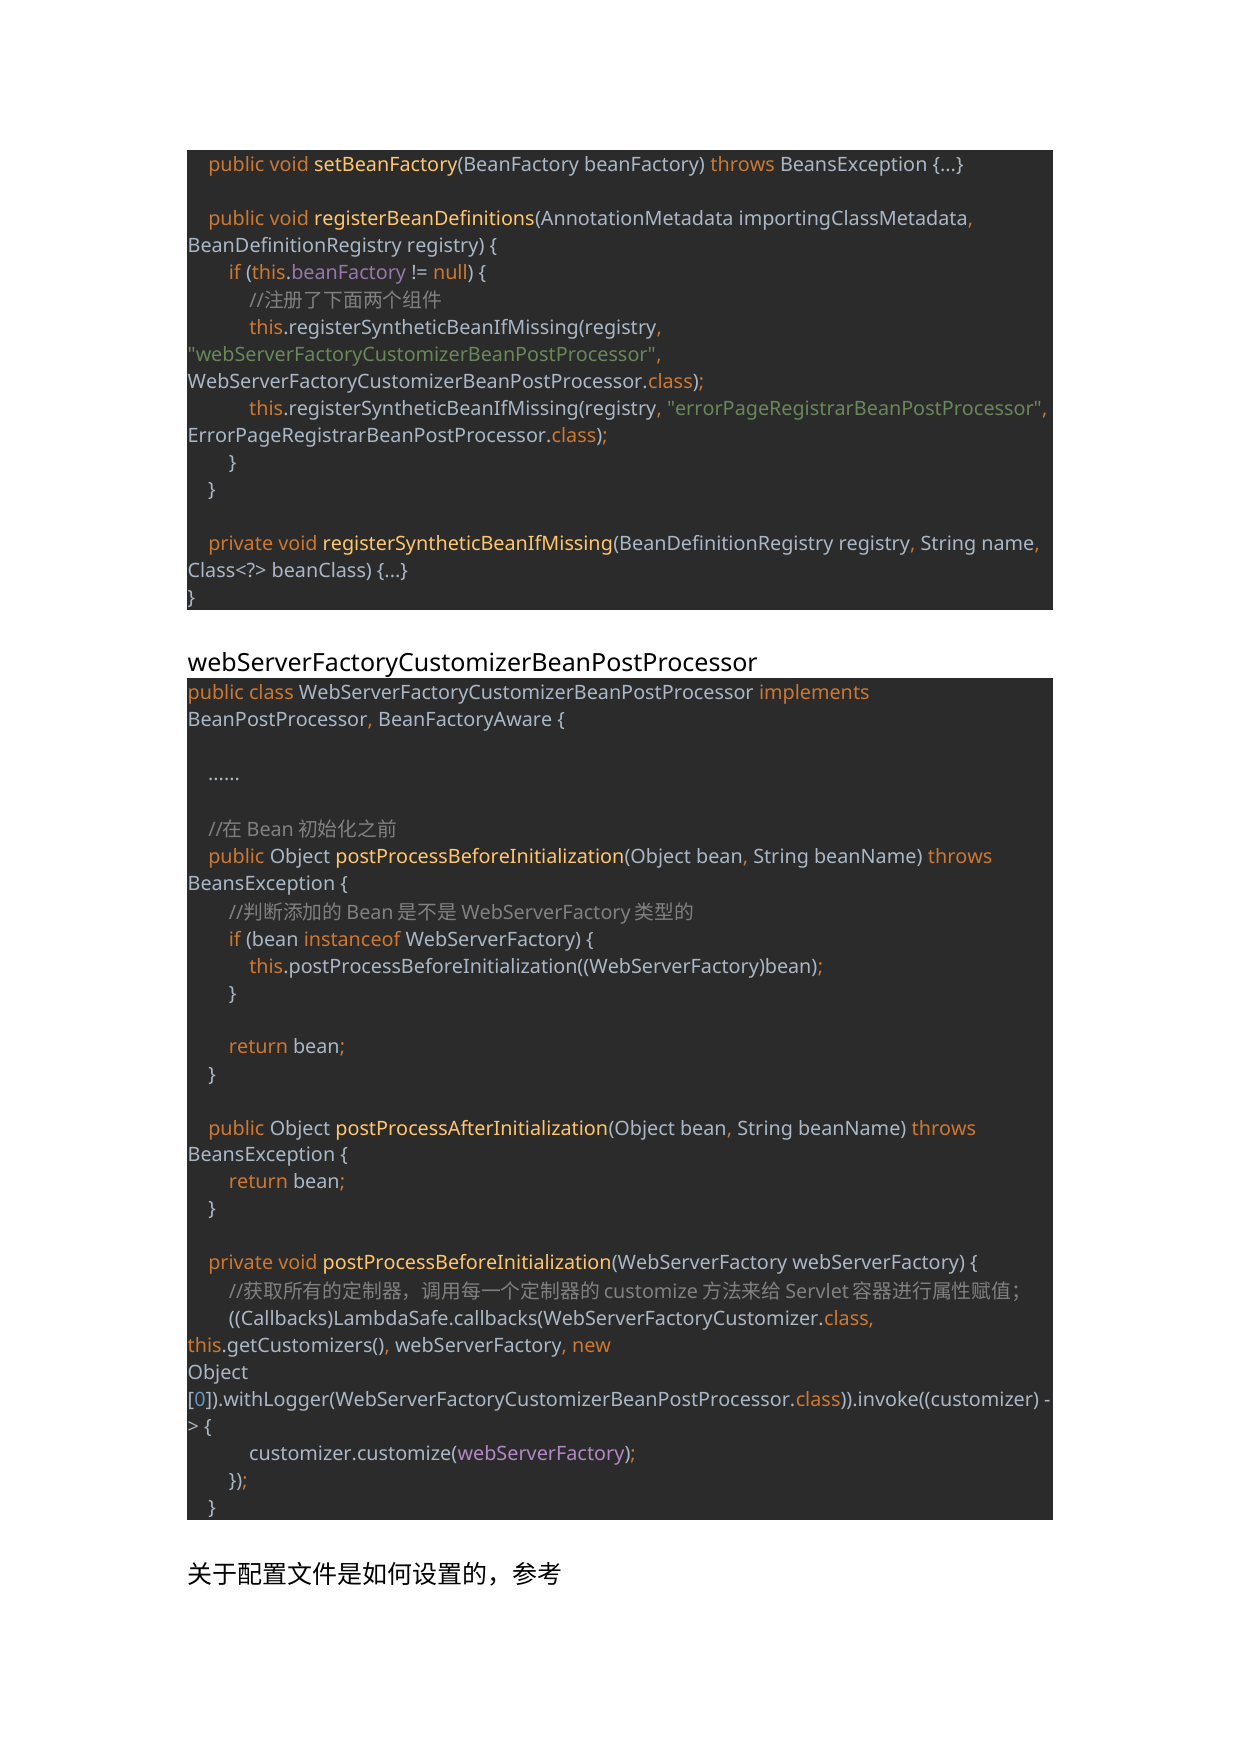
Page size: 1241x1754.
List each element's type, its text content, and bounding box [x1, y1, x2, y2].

text public class WebServerFactoryCustomizerBeanPostProcessor implements BeanPostProcessor, BeanFactoryAware { ...... //在Bean初始化之前 public Object postProcessBeforeInitialization(Object bean, String beanName) throws BeansException { //判断添加的Bean是不是WebServerFactory类型的 if (bean instanceof WebServerFactory) { this.postProcessBeforeInitialization((WebServerFactory)bean); } return bean; } public Object postProcessAfterInitialization(Object bean, String beanName) throws BeansException { return bean; } private void postProcessBeforeInitialization(WebServerFactory webServerFactory) { //获取所有的定制器，调用每一个定制器的customize方法来给Servlet容器进行属性赋值； ((Callbacks)LambdaSafe.callbacks(WebServerFactoryCustomizer.class, this.getCustomizers(), webServerFactory, new Object[0]).withLogger(WebServerFactoryCustomizerBeanPostProcessor.class)).invoke((customizer) -> { customizer.customize(webServerFactory); }); } [187, 678, 1053, 1520]
text 关于配置文件是如何设置的，参考 [187, 1554, 1053, 1591]
text webServerFactoryCustomizerBeanPostProcessor [187, 644, 1053, 678]
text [187, 150, 1053, 610]
